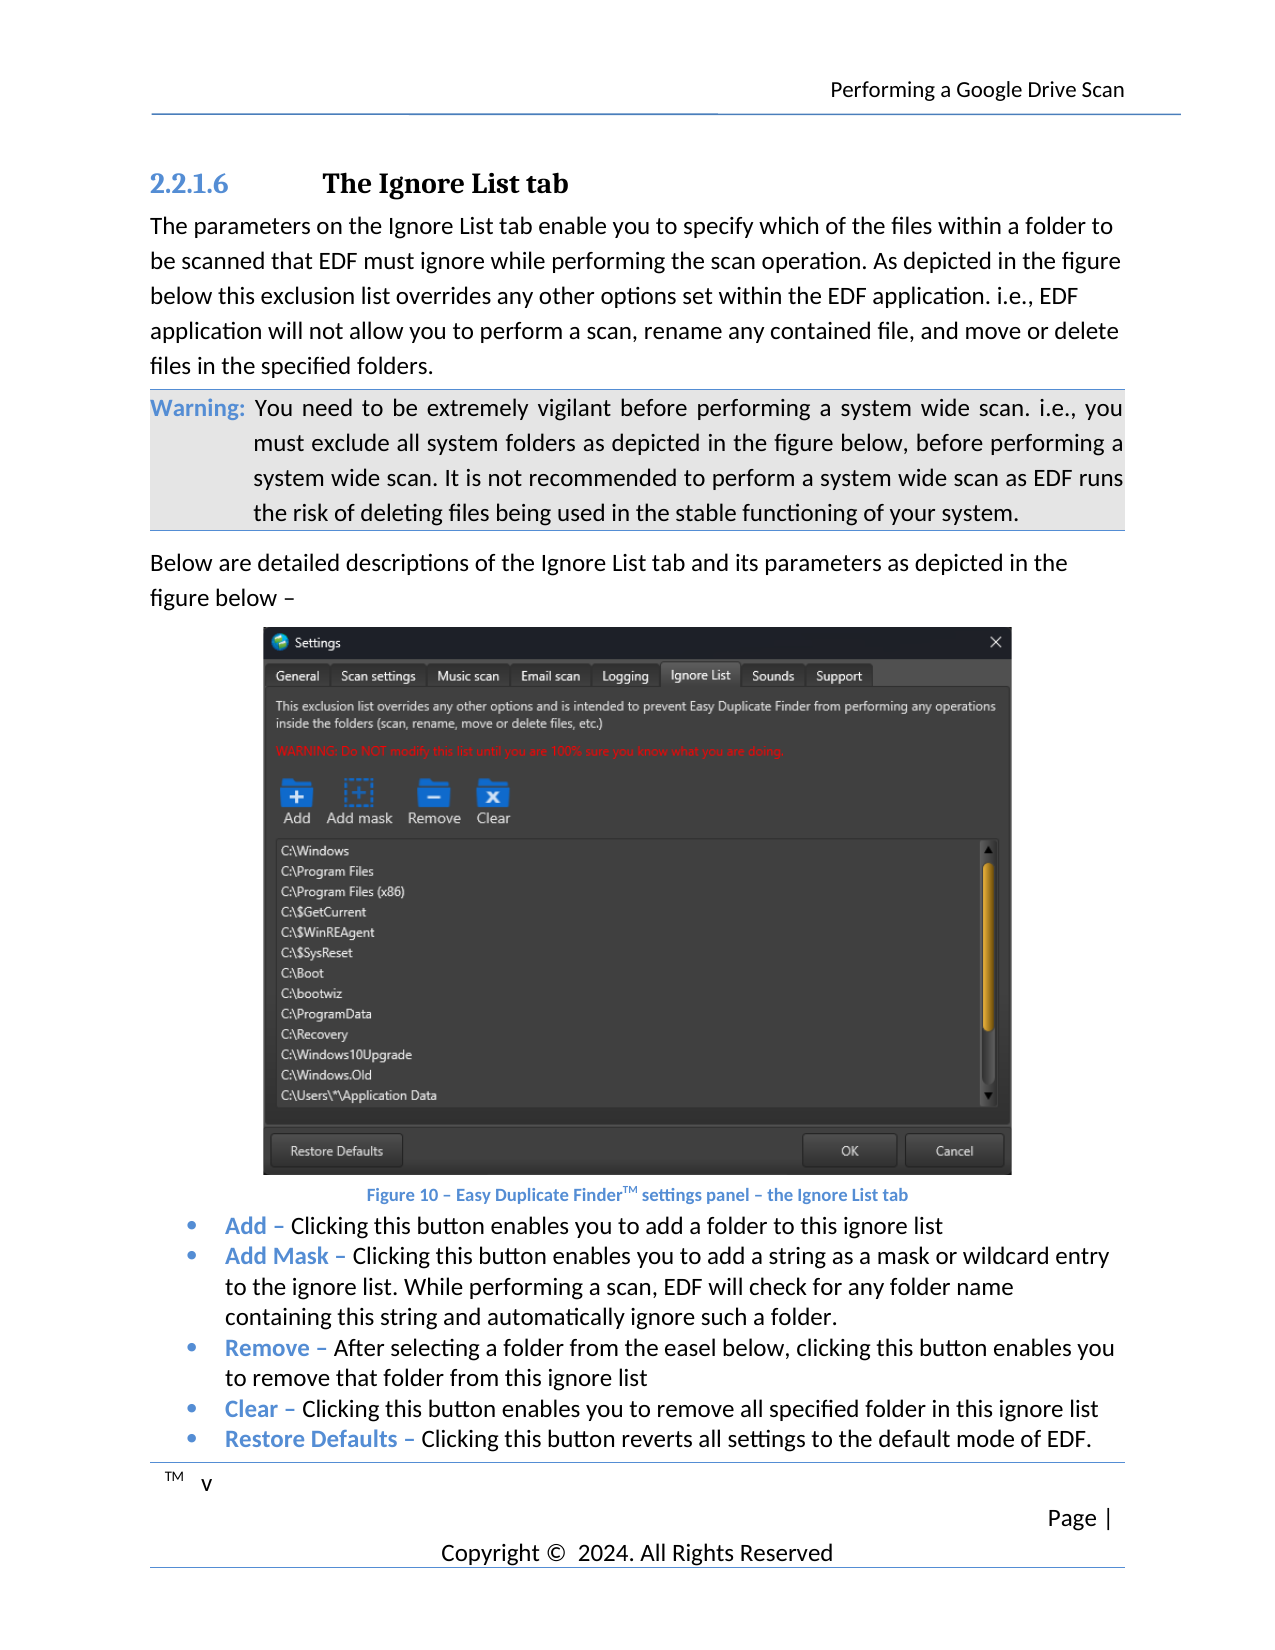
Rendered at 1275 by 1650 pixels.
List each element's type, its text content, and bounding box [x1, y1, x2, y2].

list Add Mask – Clicking this button enables you to add a string as a mask or wildcard entry to the ignore list. While performing a scan, EDF will check for any folder name containing this string and automatically ignore such a folder. [187, 1240, 1125, 1332]
text The parameters on the Ignore List tab enable you to specify which of the files within a folder to be scanned that EDF must ignore while performing the scan operation. As depicted in the figure below this exclusion list overrides any other options set within the EDF application. i.e., EDF application will not allow you to perform a scan, rename any contained file, and move or delete files in the specified folders. [150, 210, 1125, 381]
list Restore Defaults – Clicking this button reverts all settings to the default mode of EDF. [187, 1423, 1125, 1454]
list Add – Clicking this button enables you to add a folder to this ignore list [187, 1210, 1125, 1240]
text Warning: You need to be extremely vigilant before performing a system wide scan. i.e., you must exclude all system folders as depicted in the figure below, before performing a system wide scan. It is not recommended to perform a system wide scan as EDF runs the risk of deleting files being used in the stable functioning of your system. [150, 390, 1125, 530]
subtitle The Ignore List tab [150, 167, 1125, 201]
text Below are detailed descriptions of the Ignore List tab and its parameters as depicted in the figure below – [150, 547, 1125, 612]
picture [263, 627, 1012, 1175]
list Clear – Clicking this button enables you to remove all specified folder in this ignore list [187, 1393, 1125, 1423]
list Remove – After selecting a folder from the easel below, clicking this button enables you to remove that folder from this ignore list [187, 1332, 1125, 1393]
